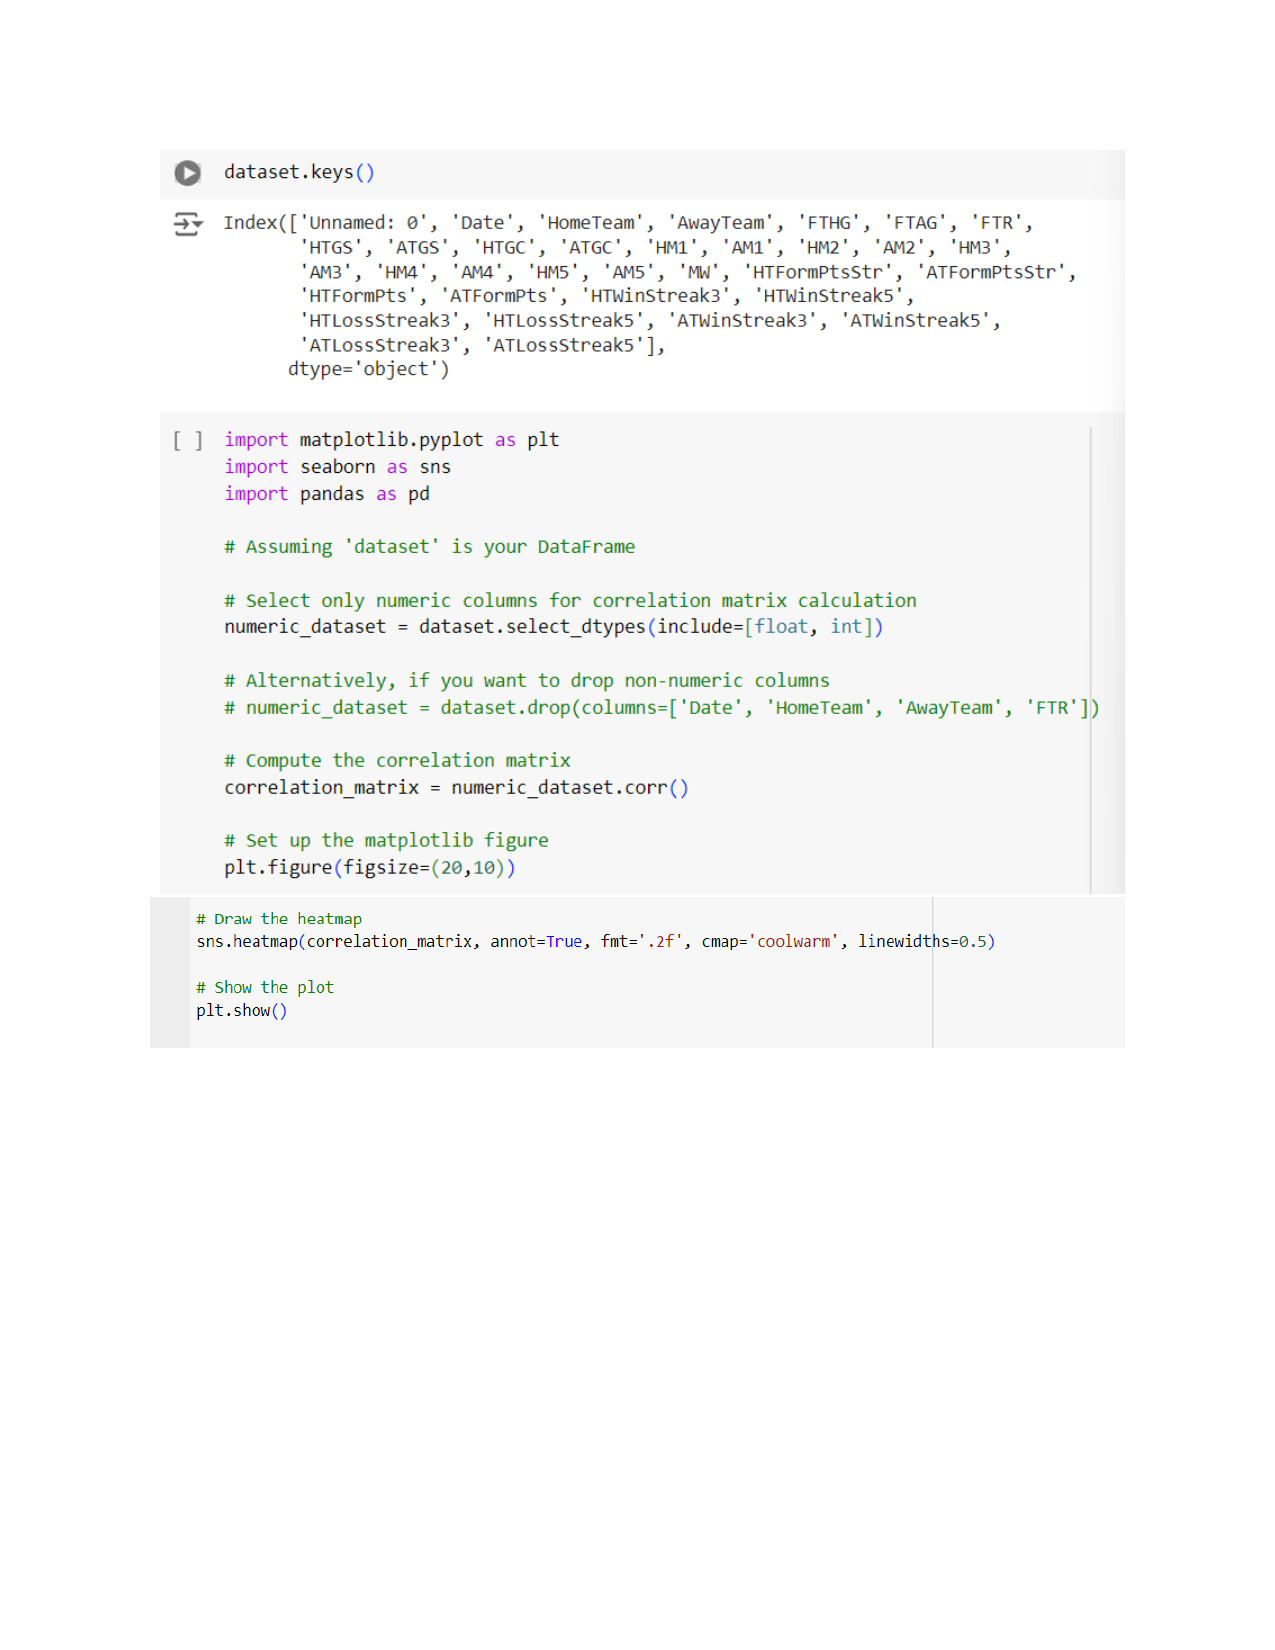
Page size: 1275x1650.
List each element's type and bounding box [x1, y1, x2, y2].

picture [150, 150, 1125, 894]
picture [150, 897, 1125, 1048]
